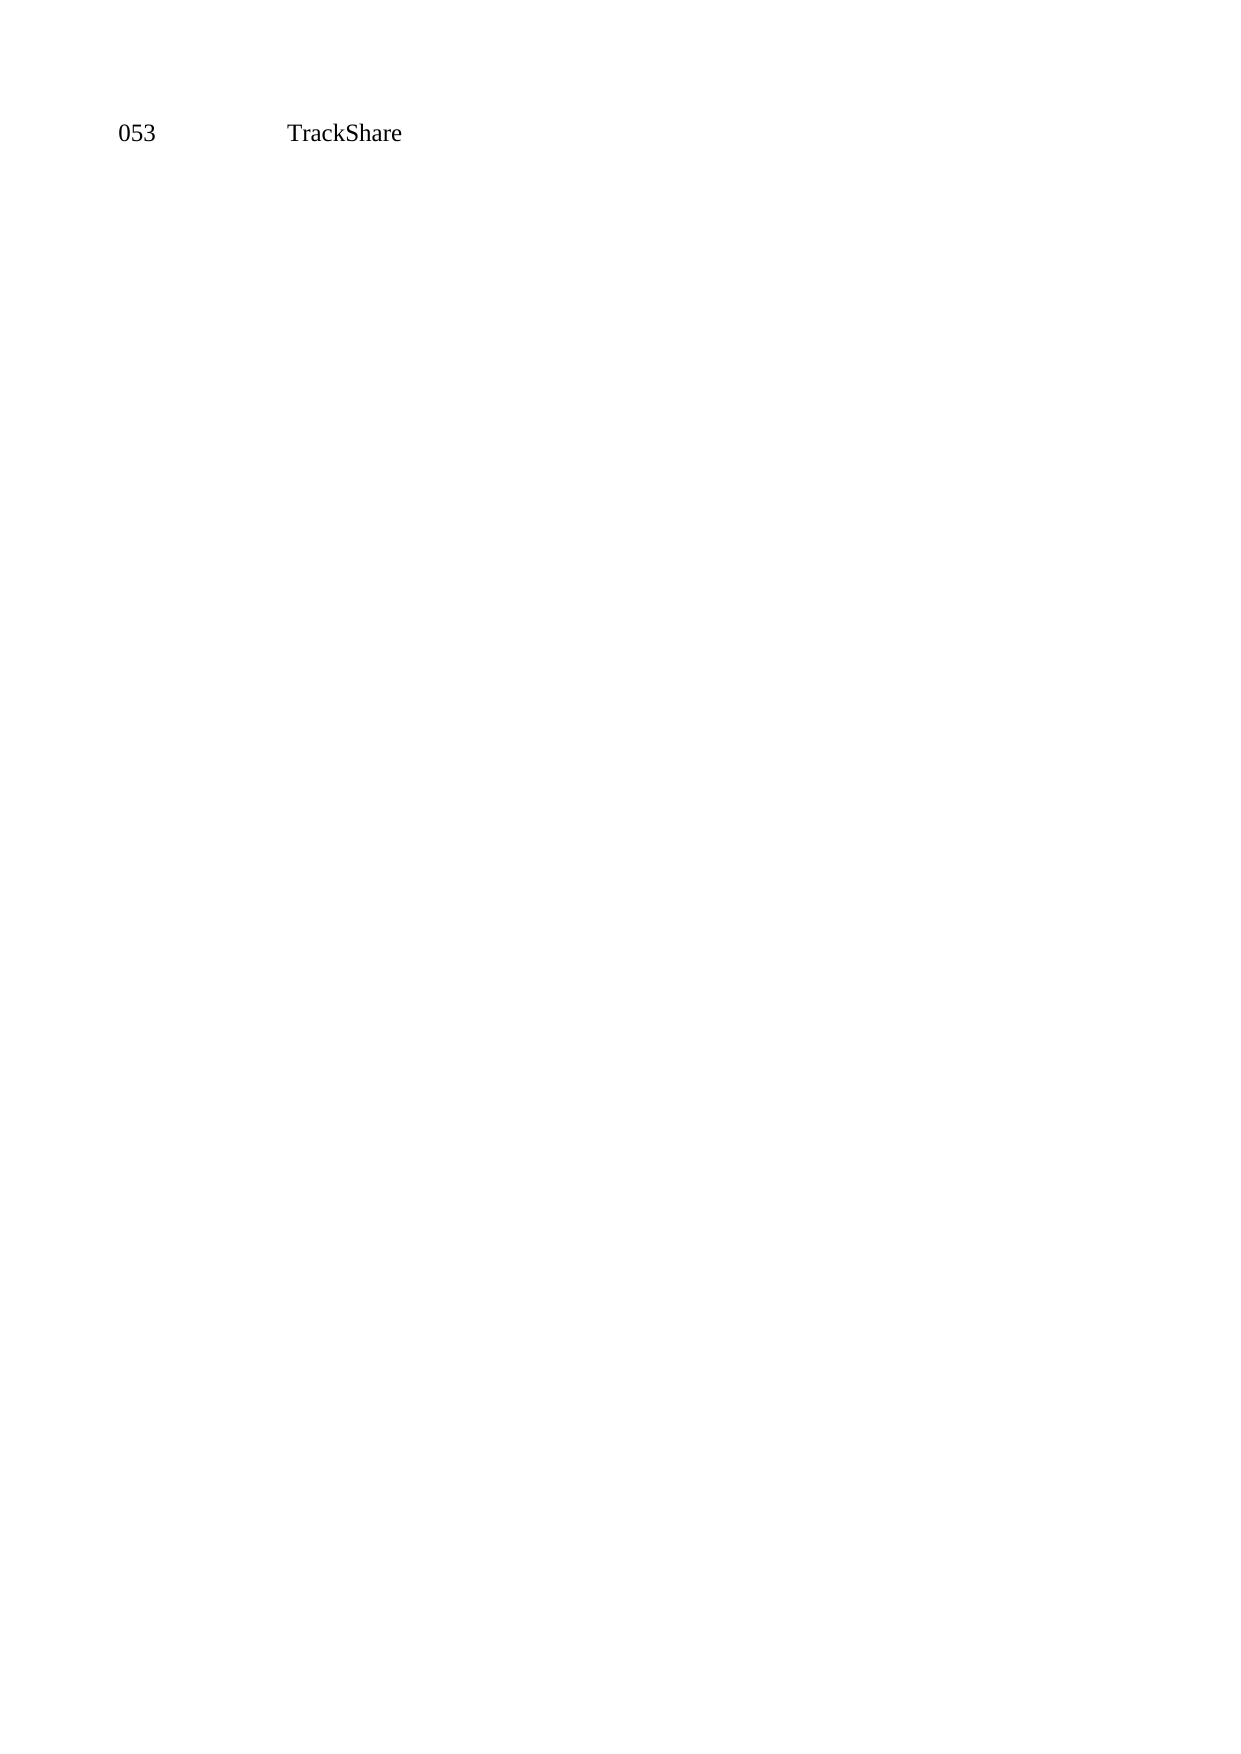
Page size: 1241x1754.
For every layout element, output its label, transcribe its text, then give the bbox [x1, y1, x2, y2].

text 053 TrackShare [118, 118, 1122, 147]
